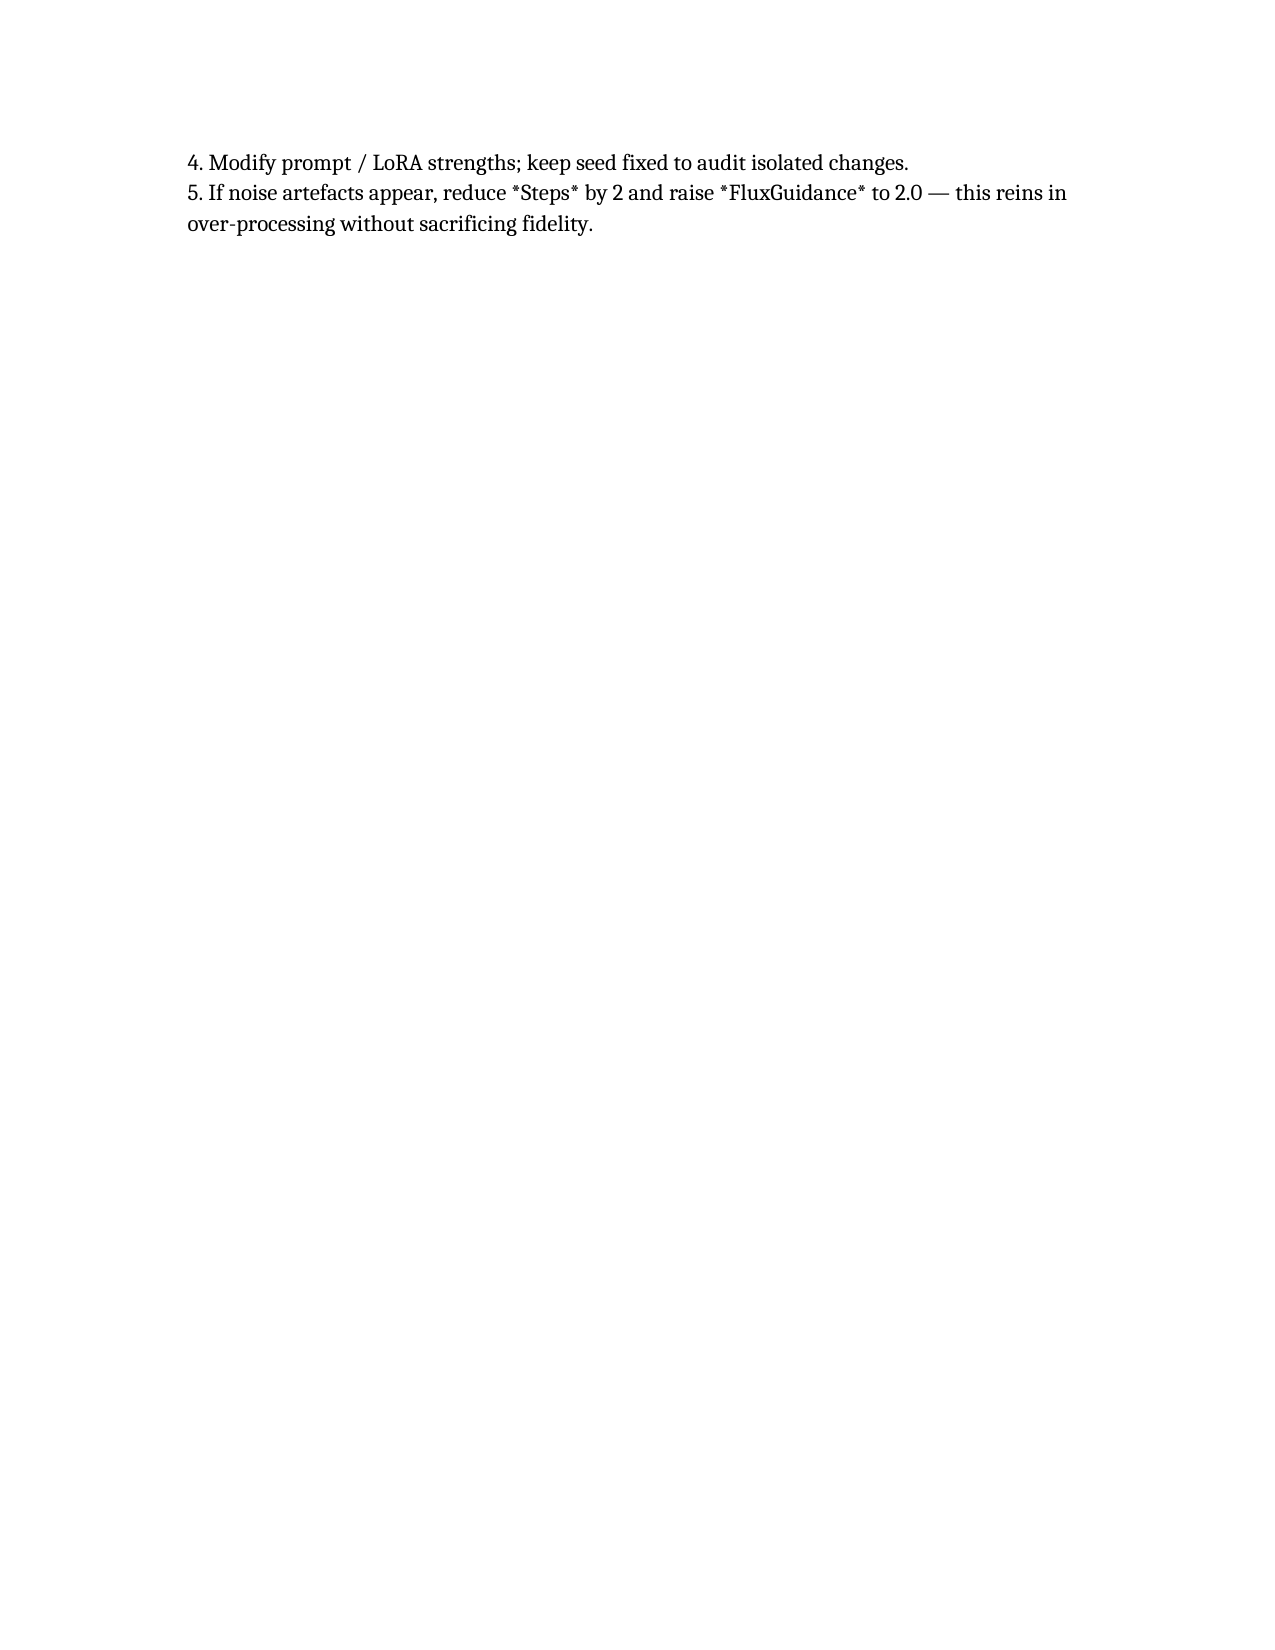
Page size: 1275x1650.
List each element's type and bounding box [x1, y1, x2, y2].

text [187, 150, 1087, 237]
